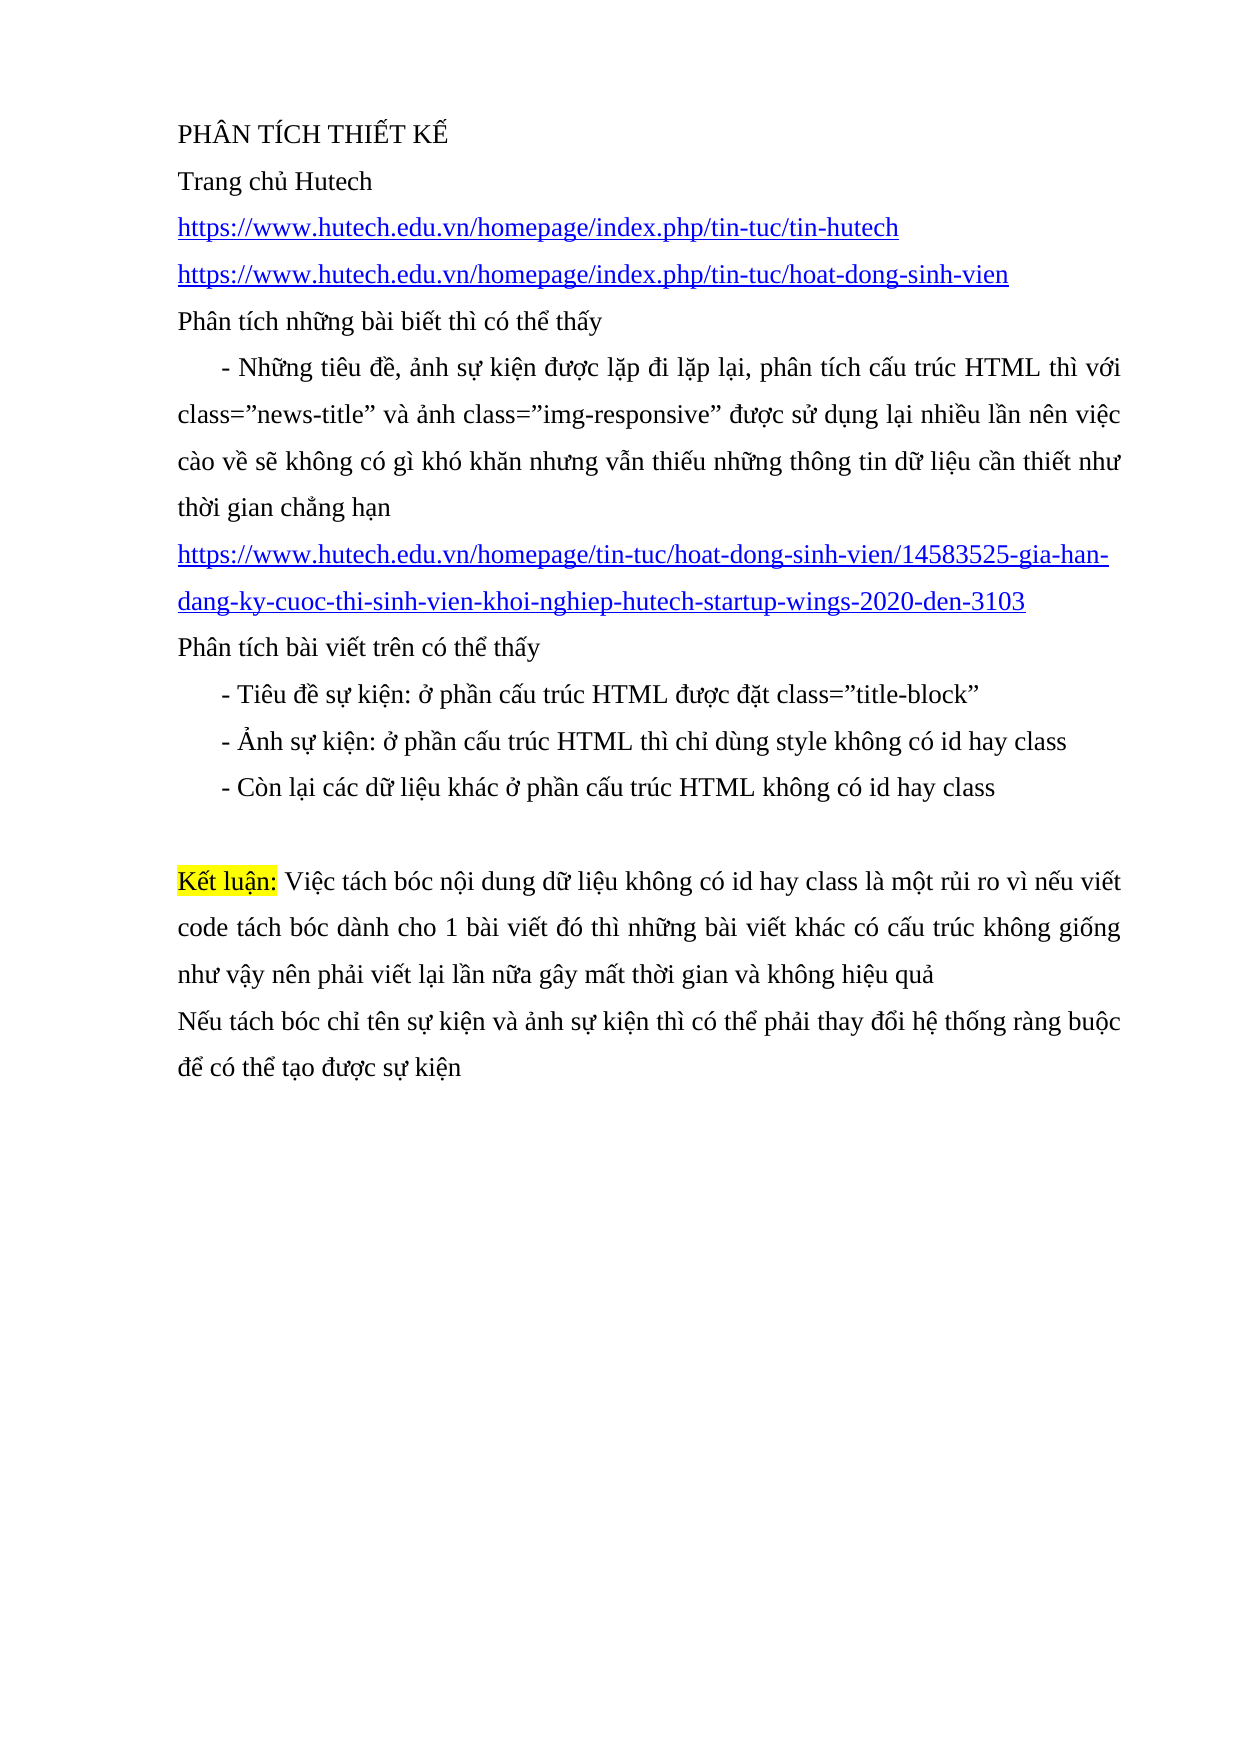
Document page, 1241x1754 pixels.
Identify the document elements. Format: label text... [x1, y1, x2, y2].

list Kết luận: Việc tách bóc nội dung dữ liệu không có id hay class là một rủi ro vì nếu viết code tách bóc dành cho 1 bài viết đó thì những bài viết khác có cấu trúc không giống như vậy nên phải viết lại lần nữa gây mất thời gian và không hiệu quả [177, 865, 1122, 989]
list - Ảnh sự kiện: ở phần cấu trúc HTML thì chỉ dùng style không có id hay class [177, 725, 1122, 756]
list https://www.hutech.edu.vn/homepage/index.php/tin-tuc/tin-hutech [177, 211, 1122, 243]
list Phân tích bài viết trên có thể thấy [177, 631, 1122, 663]
list Trang chủ Hutech [177, 165, 1122, 196]
list Nếu tách bóc chỉ tên sự kiện và ảnh sự kiện thì có thể phải thay đổi hệ thống ràng buộc để có thể tạo được sự kiện [177, 1005, 1122, 1083]
list https://www.hutech.edu.vn/homepage/index.php/tin-tuc/hoat-dong-sinh-vien [177, 258, 1122, 289]
list - Còn lại các dữ liệu khác ở phần cấu trúc HTML không có id hay class [177, 771, 1122, 803]
list https://www.hutech.edu.vn/homepage/tin-tuc/hoat-dong-sinh-vien/14583525-gia-han-dang-ky-cuoc-thi-sinh-vien-khoi-nghiep-hutech-startup-wings-2020-den-3103 [177, 538, 1122, 616]
list Phân tích những bài biết thì có thể thấy [177, 305, 1122, 336]
list PHÂN TÍCH THIẾT KẾ [177, 118, 1122, 149]
list - Những tiêu đề, ảnh sự kiện được lặp đi lặp lại, phân tích cấu trúc HTML thì với class=”news-title” và ảnh class=”img-responsive” được sử dụng lại nhiều lần nên việc cào về sẽ không có gì khó khăn nhưng vẫn thiếu những thông tin dữ liệu cần thiết như thời gian chẳng hạn [177, 351, 1122, 523]
list - Tiêu đề sự kiện: ở phần cấu trúc HTML được đặt class=”title-block” [177, 678, 1122, 709]
